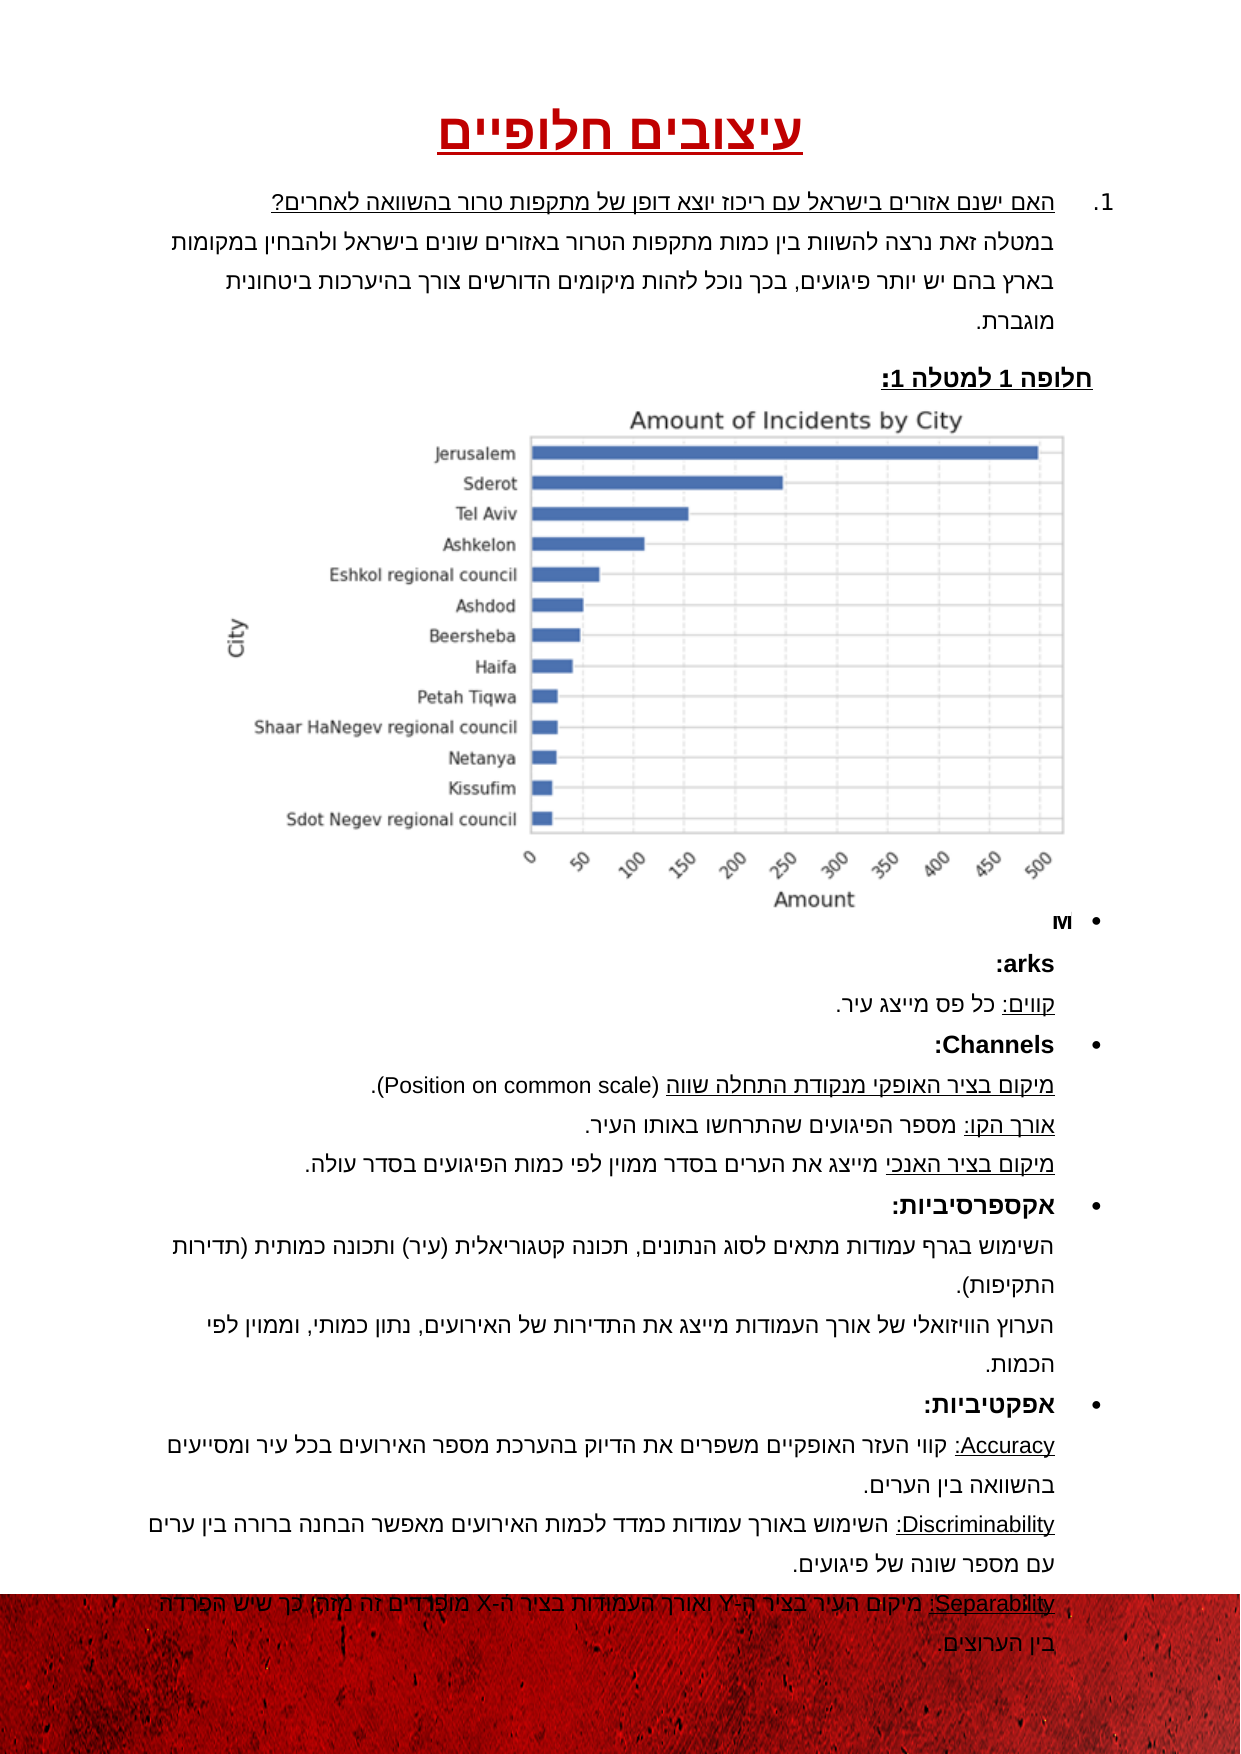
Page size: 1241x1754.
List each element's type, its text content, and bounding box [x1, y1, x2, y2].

list Marks: קווים: כל פס מייצג עיר. [148, 906, 1092, 1017]
list Channels: מיקום בציר האופקי מנקודת התחלה שווה (Position on common scale). אורך הקו: מספר הפיגועים שהתרחשו באותו העיר. מיקום בציר האנכי מייצג את הערים בסדר ממוין לפי כמות הפיגועים בסדר עולה. [148, 1030, 1092, 1178]
picture [217, 401, 1071, 914]
list אקספרסיביות: השימוש בגרף עמודות מתאים לסוג הנתונים, תכונה קטגוריאלית (עיר) ותכונה כמותית (תדירות התקיפות). הערוץ הוויזואלי של אורך העמודות מייצג את התדירות של האירועים, נתון כמותי, וממוין לפי הכמות. [148, 1191, 1092, 1377]
list האם ישנם אזורים בישראל עם ריכוז יוצא דופן של מתקפות טרור בהשוואה לאחרים? במטלה זאת נרצה להשוות בין כמות מתקפות הטרור באזורים שונים בישראל ולהבחין במקומות בארץ בהם יש יותר פיגועים, בכך נוכל לזהות מיקומים הדורשים צורך בהיערכות ביטחונית מוגברת. [148, 189, 1092, 334]
subtitle עיצובים חלופיים [148, 103, 1092, 160]
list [148, 1391, 1092, 1656]
text חלופה 1 למטלה 1: [148, 364, 1092, 393]
picture [0, 1594, 1240, 1754]
